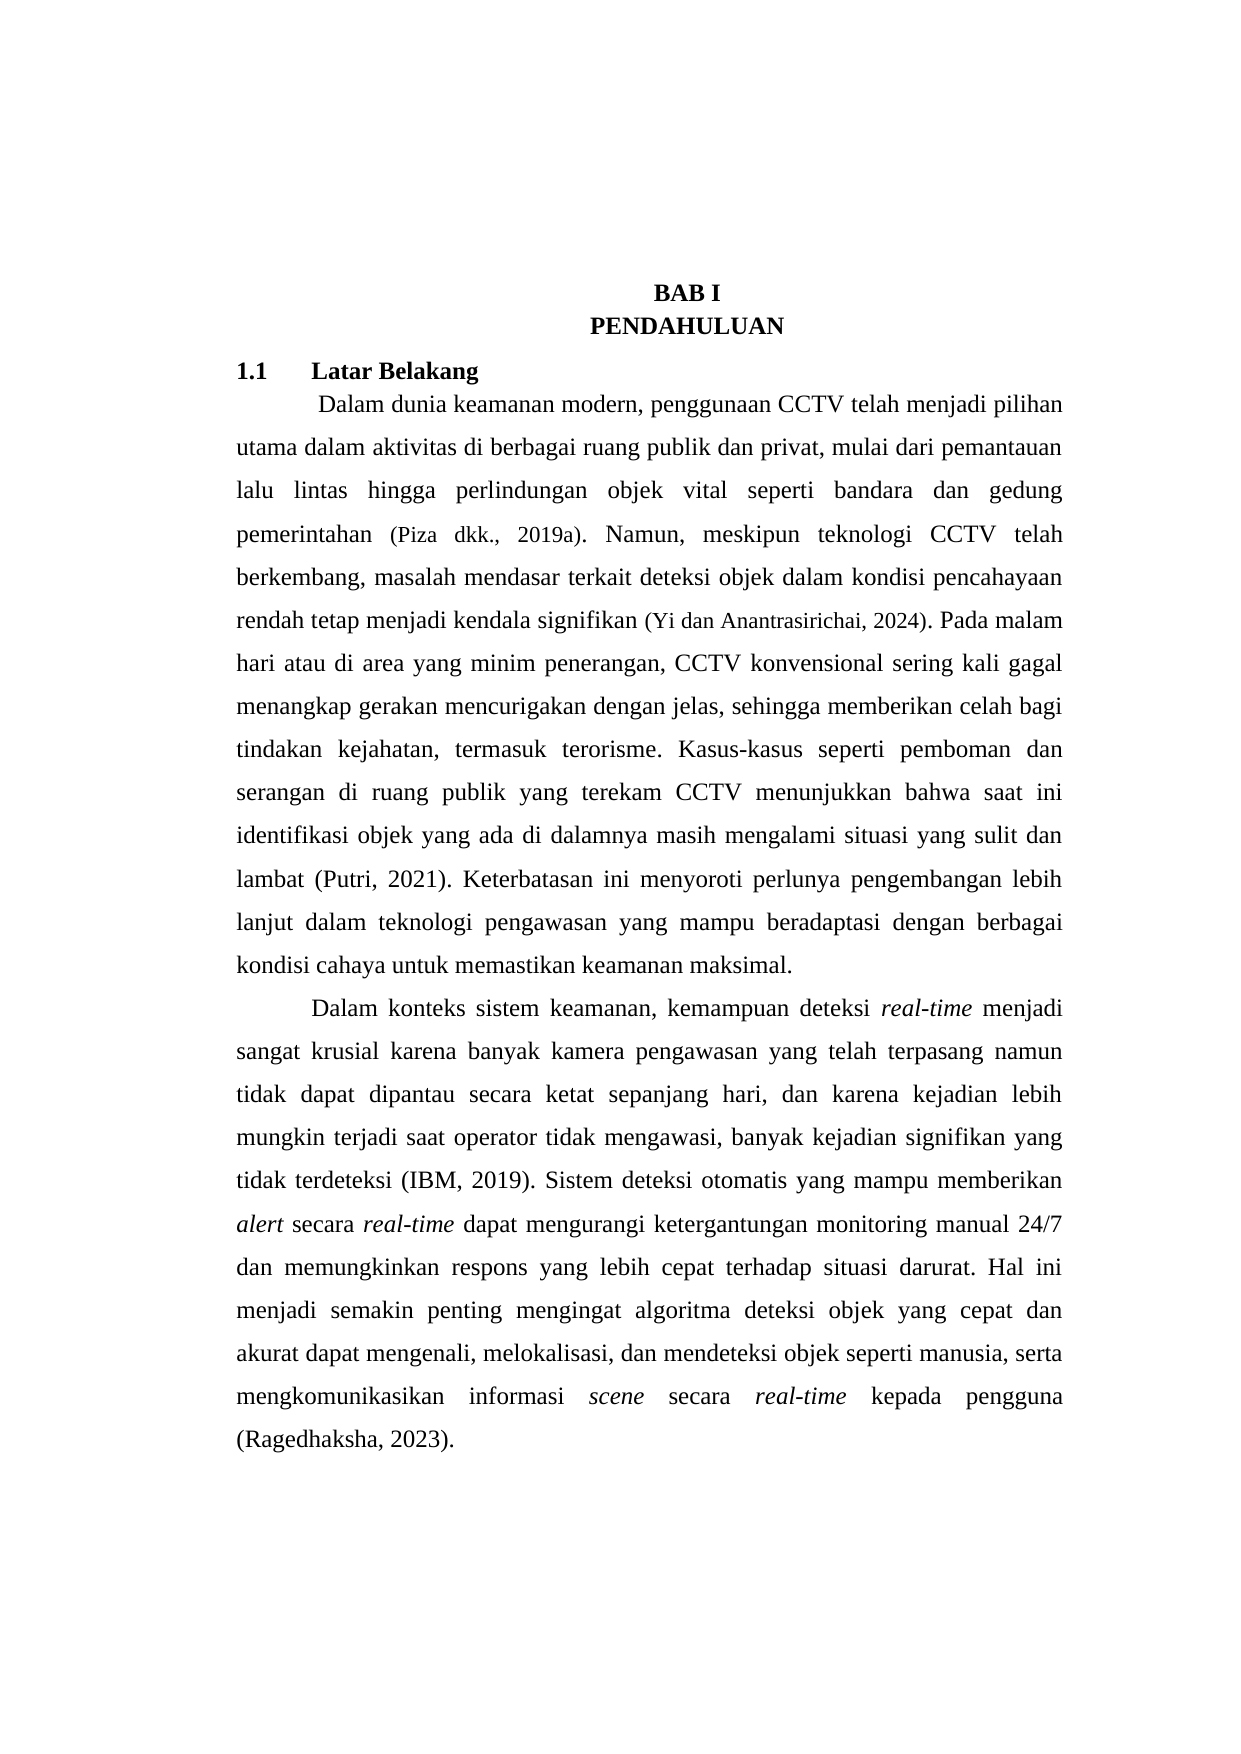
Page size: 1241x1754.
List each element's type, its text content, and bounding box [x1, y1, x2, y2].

subtitle 1.1 Latar Belakang [236, 356, 1063, 385]
text Dalam konteks sistem keamanan, kemampuan deteksi real-time menjadi sangat krusial karena banyak kamera pengawasan yang telah terpasang namun tidak dapat dipantau secara ketat sepanjang hari, dan karena kejadian lebih mungkin terjadi saat operator tidak mengawasi, banyak kejadian signifikan yang tidak terdeteksi (IBM, 2019). Sistem deteksi otomatis yang mampu memberikan alert secara real-time dapat mengurangi ketergantungan monitoring manual 24/7 dan memungkinkan respons yang lebih cepat terhadap situasi darurat. Hal ini menjadi semakin penting mengingat algoritma deteksi objek yang cepat dan akurat dapat mengenali, melokalisasi, dan mendeteksi objek seperti manusia, serta mengkomunikasikan informasi scene secara real-time kepada pengguna (Ragedhaksha, 2023). [236, 993, 1063, 1453]
subtitle BAB I PENDAHULUAN [274, 278, 1063, 339]
text Dalam dunia keamanan modern, penggunaan CCTV telah menjadi pilihan utama dalam aktivitas di berbagai ruang publik dan privat, mulai dari pemantauan lalu lintas hingga perlindungan objek vital seperti bandara dan gedung pemerintahan (Piza dkk., 2019a). Namun, meskipun teknologi CCTV telah berkembang, masalah mendasar terkait deteksi objek dalam kondisi pencahayaan rendah tetap menjadi kendala signifikan (Yi dan Anantrasirichai, 2024). Pada malam hari atau di area yang minim penerangan, CCTV konvensional sering kali gagal menangkap gerakan mencurigakan dengan jelas, sehingga memberikan celah bagi tindakan kejahatan, termasuk terorisme. Kasus-kasus seperti pemboman dan serangan di ruang publik yang terekam CCTV menunjukkan bahwa saat ini identifikasi objek yang ada di dalamnya masih mengalami situasi yang sulit dan lambat​ (Putri, 2021). Keterbatasan ini menyoroti perlunya pengembangan lebih lanjut dalam teknologi pengawasan yang mampu beradaptasi dengan berbagai kondisi cahaya untuk memastikan keamanan maksimal. [236, 389, 1063, 979]
